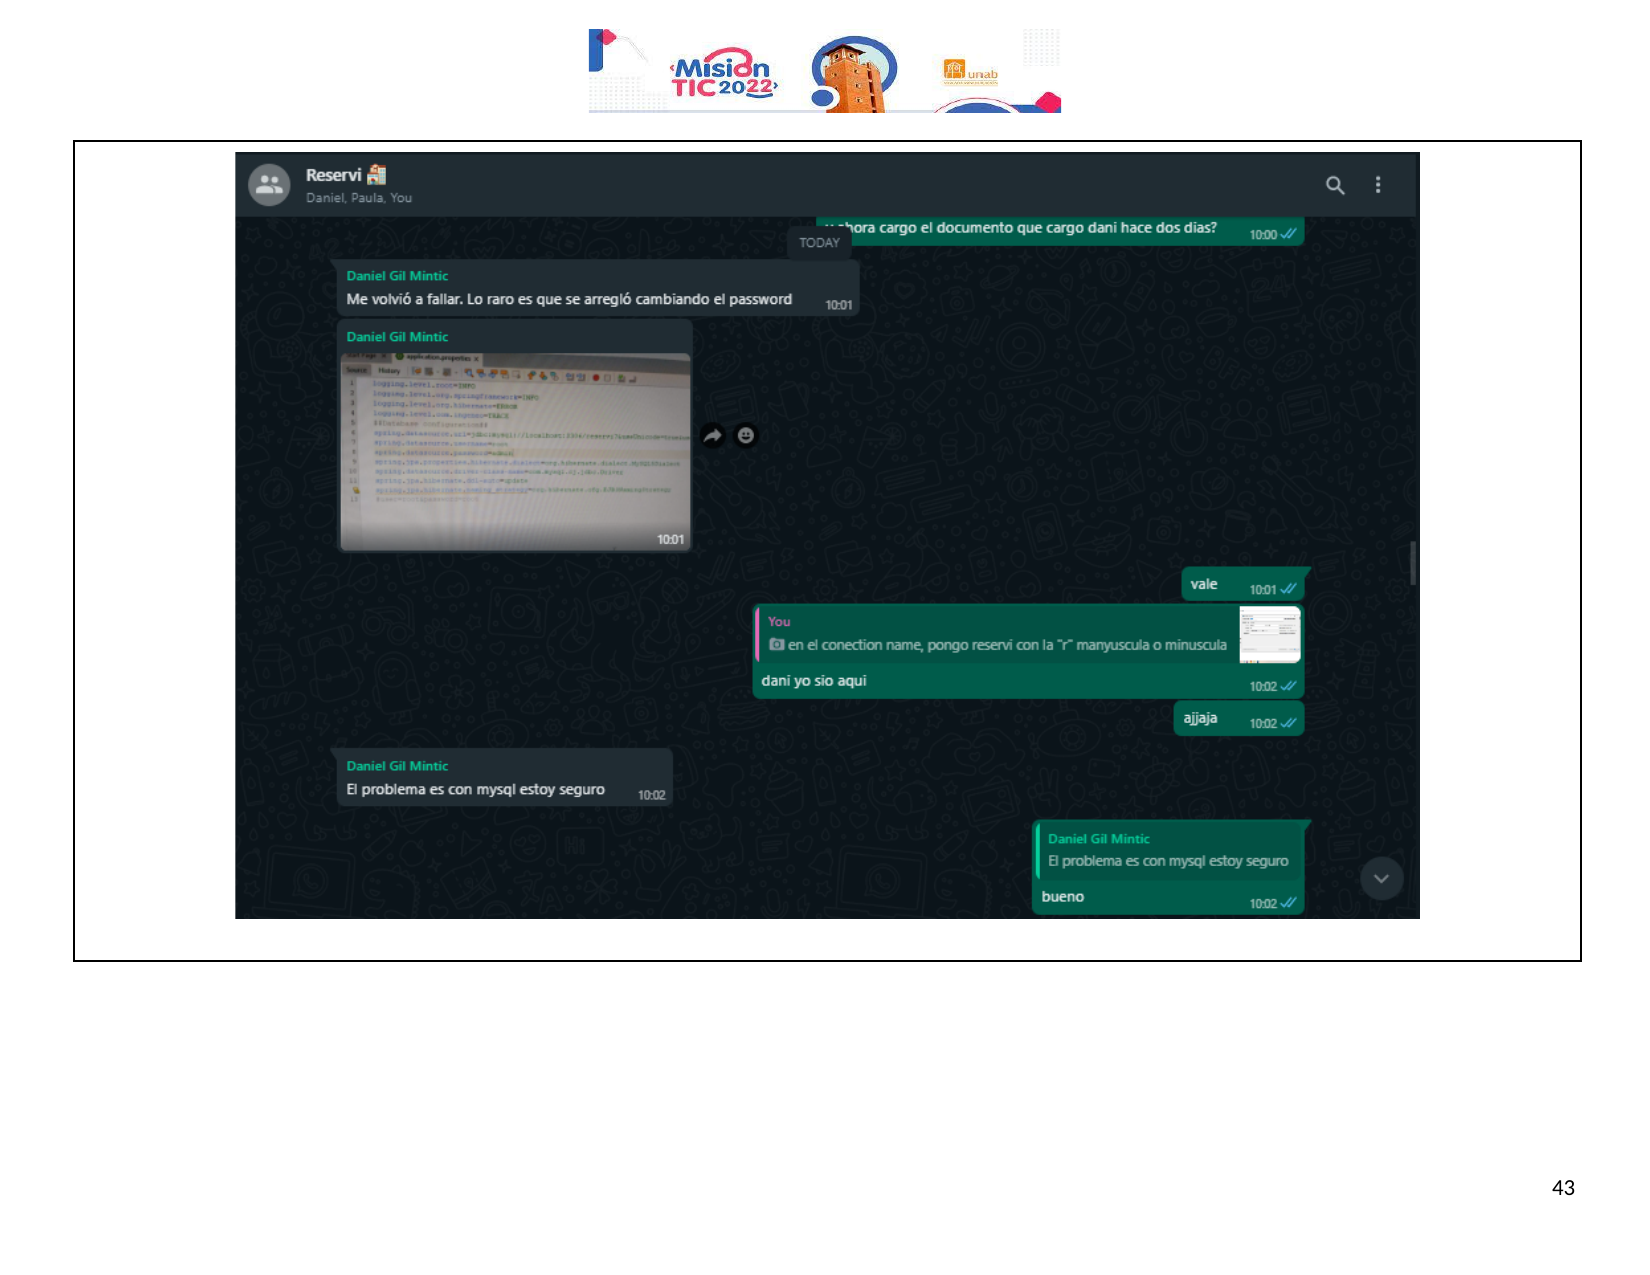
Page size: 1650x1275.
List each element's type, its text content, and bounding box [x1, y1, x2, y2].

picture [235, 152, 1420, 919]
picture [588, 29, 1062, 113]
table_cell EVIDENCIA FOTOGRÁFICA: [75, 142, 1580, 960]
